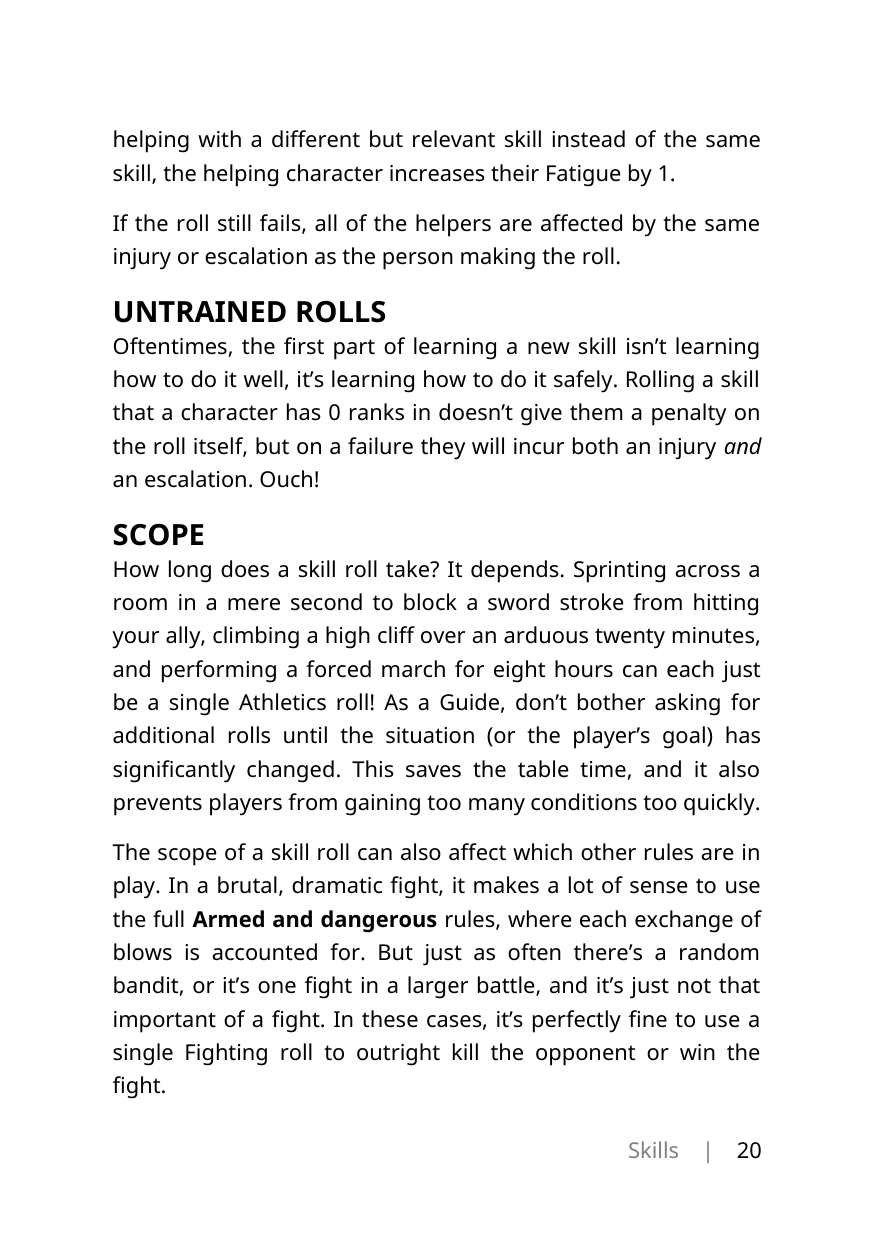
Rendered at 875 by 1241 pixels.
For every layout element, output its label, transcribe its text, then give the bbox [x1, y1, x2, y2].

text Oftentimes, the first part of learning a new skill isn’t learning how to do it well, it’s learning how to do it safely. Rolling a skill that a character has 0 ranks in doesn’t give them a penalty on the roll itself, but on a failure they will incur both an injury and an escalation. Ouch! [112, 331, 762, 494]
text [112, 124, 762, 187]
text If the roll still fails, all of the helpers are affected by the same injury or escalation as the person making the roll. [112, 208, 762, 271]
text How long does a skill roll take? It depends. Sprinting across a room in a mere second to block a sword stroke from hitting your ally, climbing a high cliff over an arduous twenty minutes, and performing a forced march for eight hours can each just be a single Athletics roll! As a Guide, don’t bother asking for additional rolls until the situation (or the player’s goal) has significantly changed. This saves the table time, and it also prevents players from gaining too many conditions too quickly. [112, 554, 762, 817]
subtitle Untrained rolls [112, 291, 762, 331]
text The scope of a skill roll can also affect which other rules are in play. In a brutal, dramatic fight, it makes a lot of sense to use the full Armed and dangerous rules, where each exchange of blows is accounted for. But just as often there’s a random bandit, or it’s one fight in a larger battle, and it’s just not that important of a fight. In these cases, it’s perfectly fine to use a single Fighting roll to outright kill the opponent or win the fight. [112, 837, 762, 1100]
subtitle Scope [112, 514, 762, 554]
